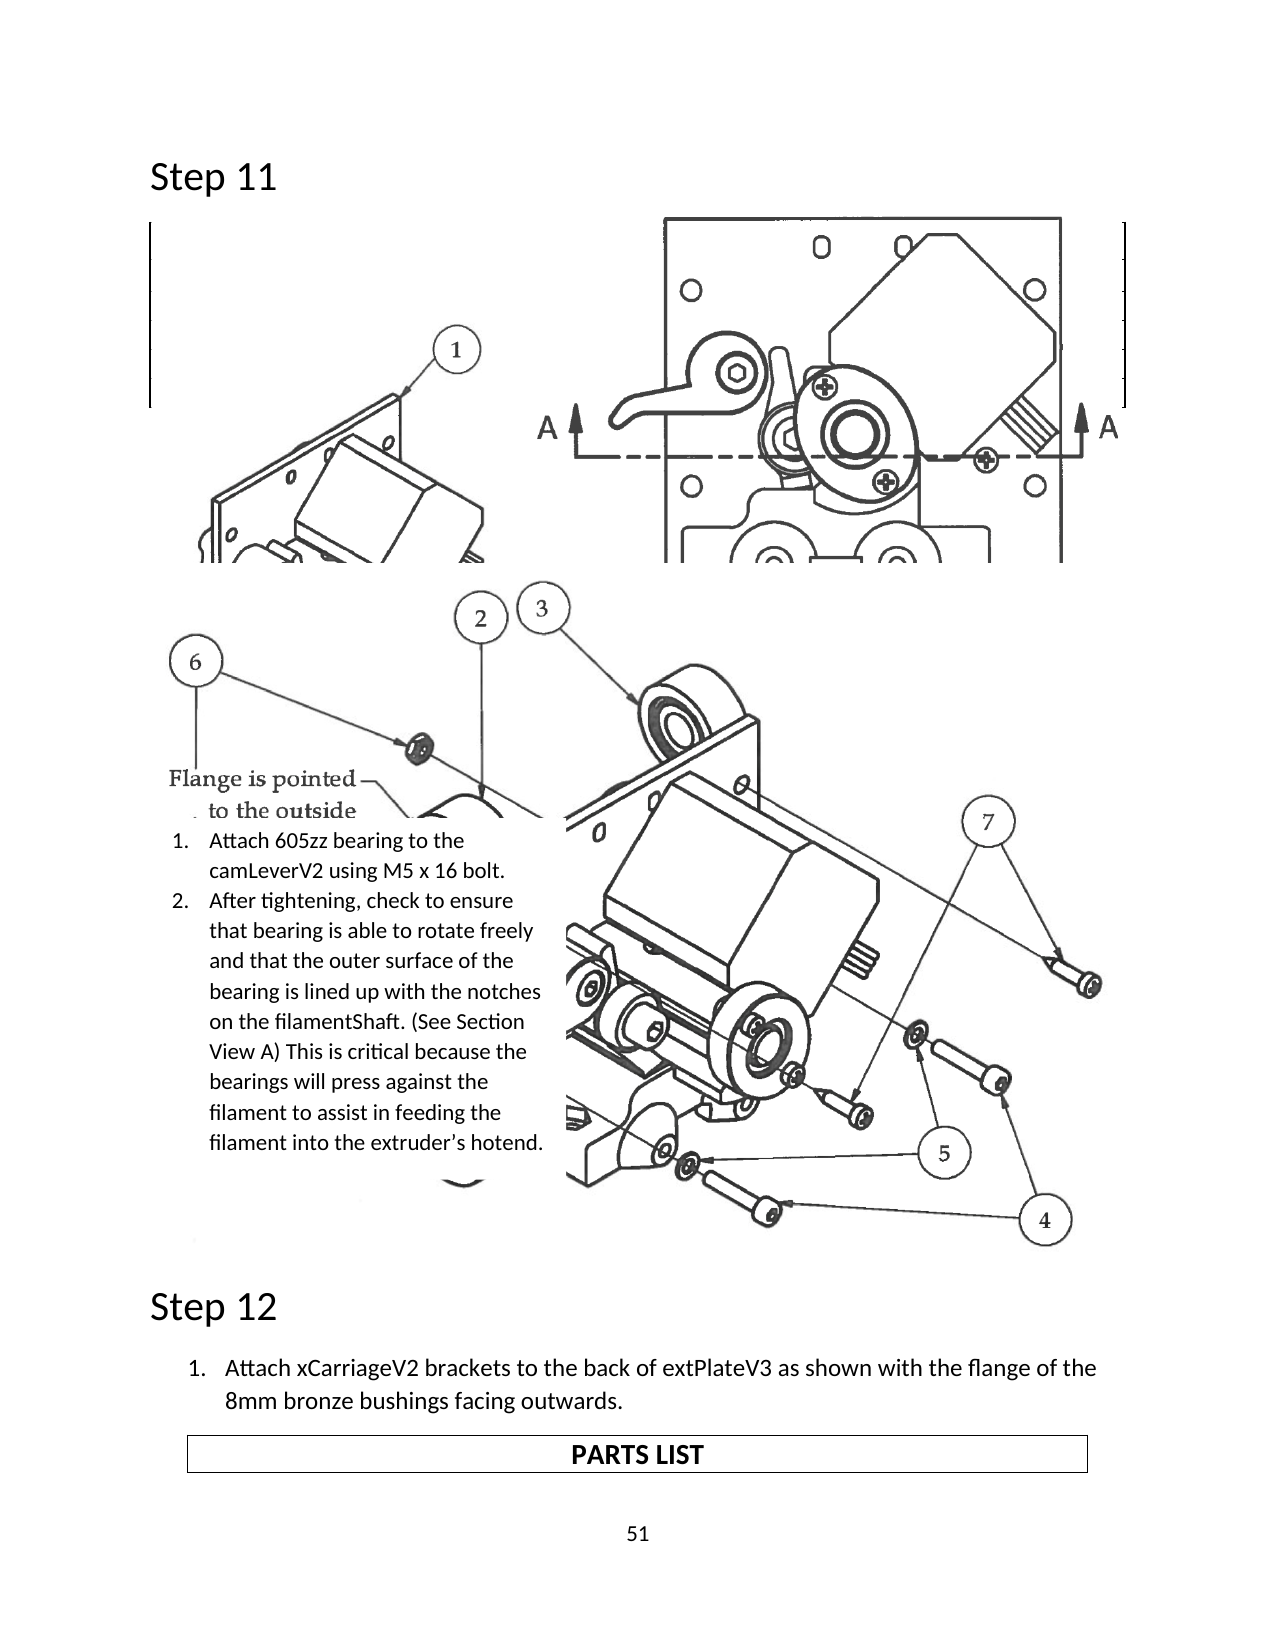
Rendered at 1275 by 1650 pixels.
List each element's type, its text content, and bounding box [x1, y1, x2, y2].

list Attach xCarriageV2 brackets to the back of extPlateV3 as shown with the flange of the 8mm bronze bushings facing outwards. [187, 1352, 1125, 1415]
text Step 12 [150, 507, 1125, 1331]
table_header PARTS LIST [188, 1436, 1087, 1472]
list Step 11 [150, 150, 1125, 201]
picture [150, 204, 1122, 1257]
